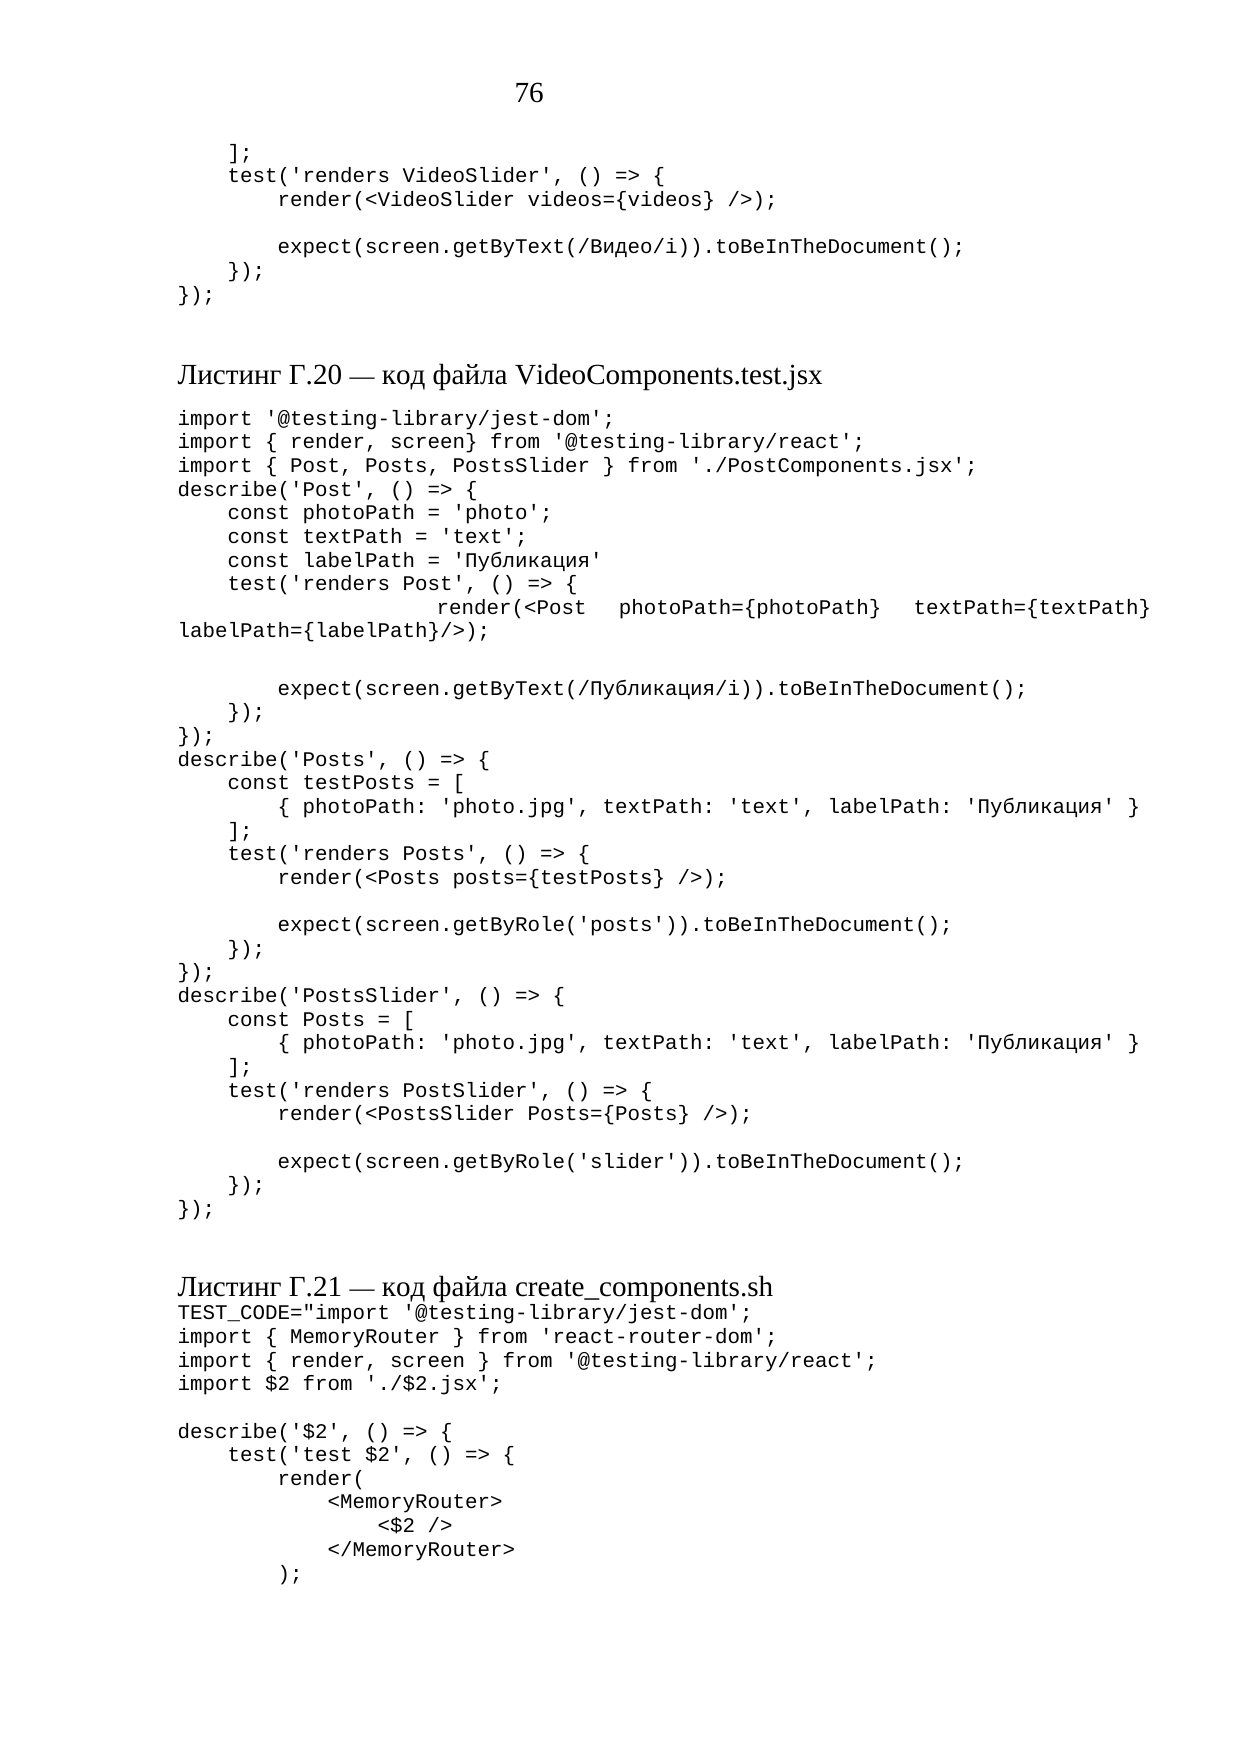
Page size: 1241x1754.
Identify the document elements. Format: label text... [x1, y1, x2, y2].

text render( [177, 1468, 1152, 1492]
text describe('Posts', () => { [177, 749, 1152, 772]
text import { render, screen} from '@testing-library/react'; [177, 431, 1152, 455]
text test('renders Post', () => { [177, 573, 1152, 597]
text const labelPath = 'Публикация' [177, 549, 1152, 573]
text }); [177, 701, 1152, 725]
text }); [177, 260, 1152, 284]
text ]; [177, 819, 1152, 843]
text <MemoryRouter> [177, 1492, 1152, 1515]
text }); [177, 284, 1152, 307]
text describe('$2', () => { [177, 1421, 1152, 1444]
text Листинг Г.20 — код файла VideoComponents.test.jsx [177, 357, 1152, 391]
text { photoPath: 'photo.jpg', textPath: 'text', labelPath: 'Публикация' } [177, 796, 1152, 819]
text test('test $2', () => { [177, 1444, 1152, 1468]
text describe('PostsSlider', () => { [177, 985, 1152, 1009]
text TEST_CODE="import '@testing-library/jest-dom'; [177, 1302, 1152, 1326]
text }); [177, 938, 1152, 961]
text expect(screen.getByRole('slider')).toBeInTheDocument(); [177, 1151, 1152, 1174]
text const textPath = 'text'; [177, 526, 1152, 549]
text Листинг Г.21 — код файла create_components.sh [177, 1269, 1152, 1302]
text expect(screen.getByText(/Публикация/i)).toBeInTheDocument(); [177, 678, 1152, 701]
text import { Post, Posts, PostsSlider } from './PostComponents.jsx'; [177, 455, 1152, 479]
text import '@testing-library/jest-dom'; [177, 408, 1152, 431]
text }); [177, 725, 1152, 749]
text const Posts = [ [177, 1009, 1152, 1032]
text describe('Post', () => { [177, 479, 1152, 502]
text const photoPath = 'photo'; [177, 502, 1152, 526]
text render(<PostsSlider Posts={Posts} />); [177, 1103, 1152, 1127]
text test('renders VideoSlider', () => { [177, 166, 1152, 189]
text import $2 from './$2.jsx'; [177, 1373, 1152, 1397]
text test('renders PostSlider', () => { [177, 1080, 1152, 1103]
text render(<Post photoPath={photoPath} textPath={textPath} labelPath={labelPath}/>); [177, 597, 1152, 644]
text }); [177, 961, 1152, 985]
text ]; [177, 142, 1152, 166]
text expect(screen.getByRole('posts')).toBeInTheDocument(); [177, 914, 1152, 938]
text }); [177, 1174, 1152, 1198]
text render(<VideoSlider videos={videos} />); [177, 189, 1152, 213]
text expect(screen.getByText(/Видео/i)).toBeInTheDocument(); [177, 236, 1152, 260]
text ]; [177, 1056, 1152, 1080]
text const testPosts = [ [177, 772, 1152, 796]
text }); [177, 1198, 1152, 1222]
text <$2 /> [177, 1515, 1152, 1539]
text render(<Posts posts={testPosts} />); [177, 867, 1152, 891]
text test('renders Posts', () => { [177, 843, 1152, 867]
text </MemoryRouter> [177, 1539, 1152, 1562]
text import { MemoryRouter } from 'react-router-dom'; [177, 1326, 1152, 1350]
text { photoPath: 'photo.jpg', textPath: 'text', labelPath: 'Публикация' } [177, 1032, 1152, 1056]
text ); [177, 1562, 1152, 1586]
text import { render, screen } from '@testing-library/react'; [177, 1350, 1152, 1373]
